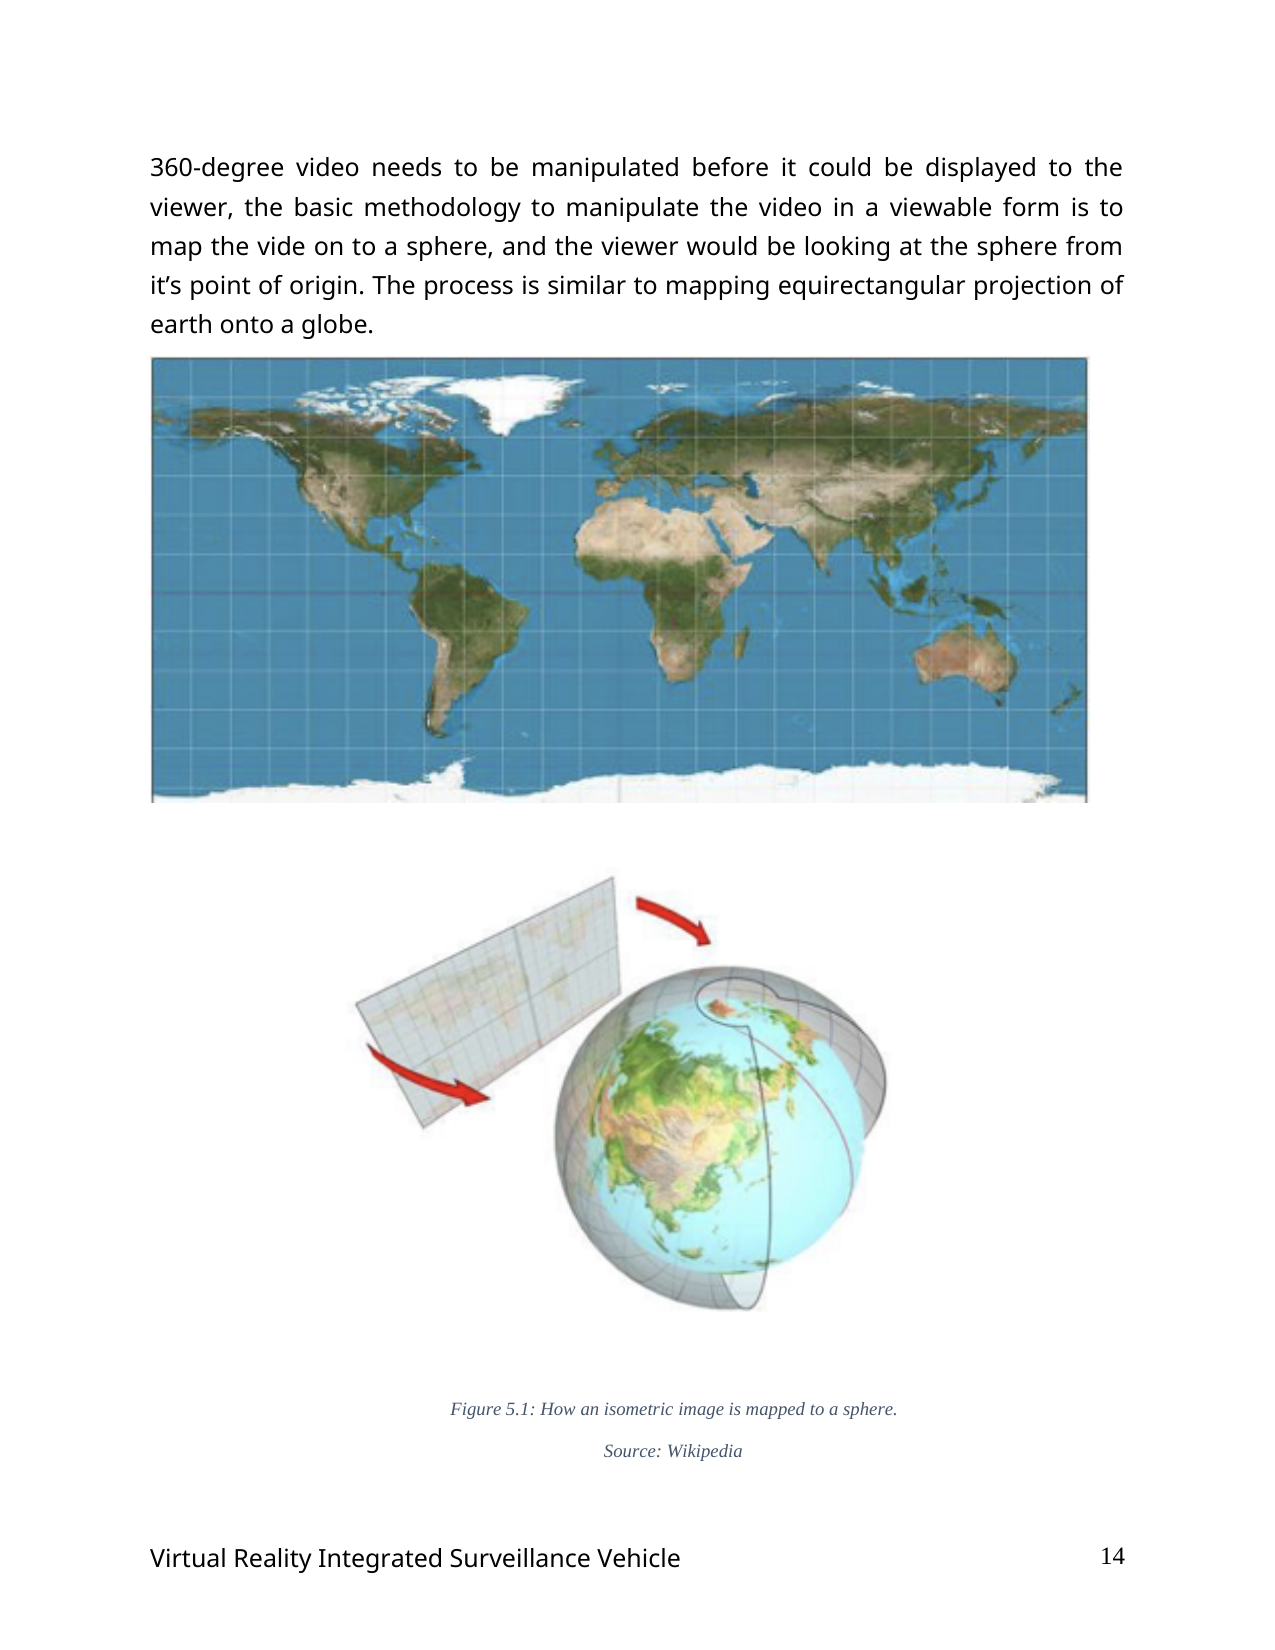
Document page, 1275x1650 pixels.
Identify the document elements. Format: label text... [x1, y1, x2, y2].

picture [150, 356, 1090, 803]
text 360-degree video needs to be manipulated before it could be displayed to the viewer, the basic methodology to manipulate the video in a viewable form is to map the vide on to a sphere, and the viewer would be looking at the sphere from it’s point of origin. The process is similar to mapping equirectangular projection of earth onto a globe. [150, 150, 1125, 341]
picture [322, 867, 953, 1340]
